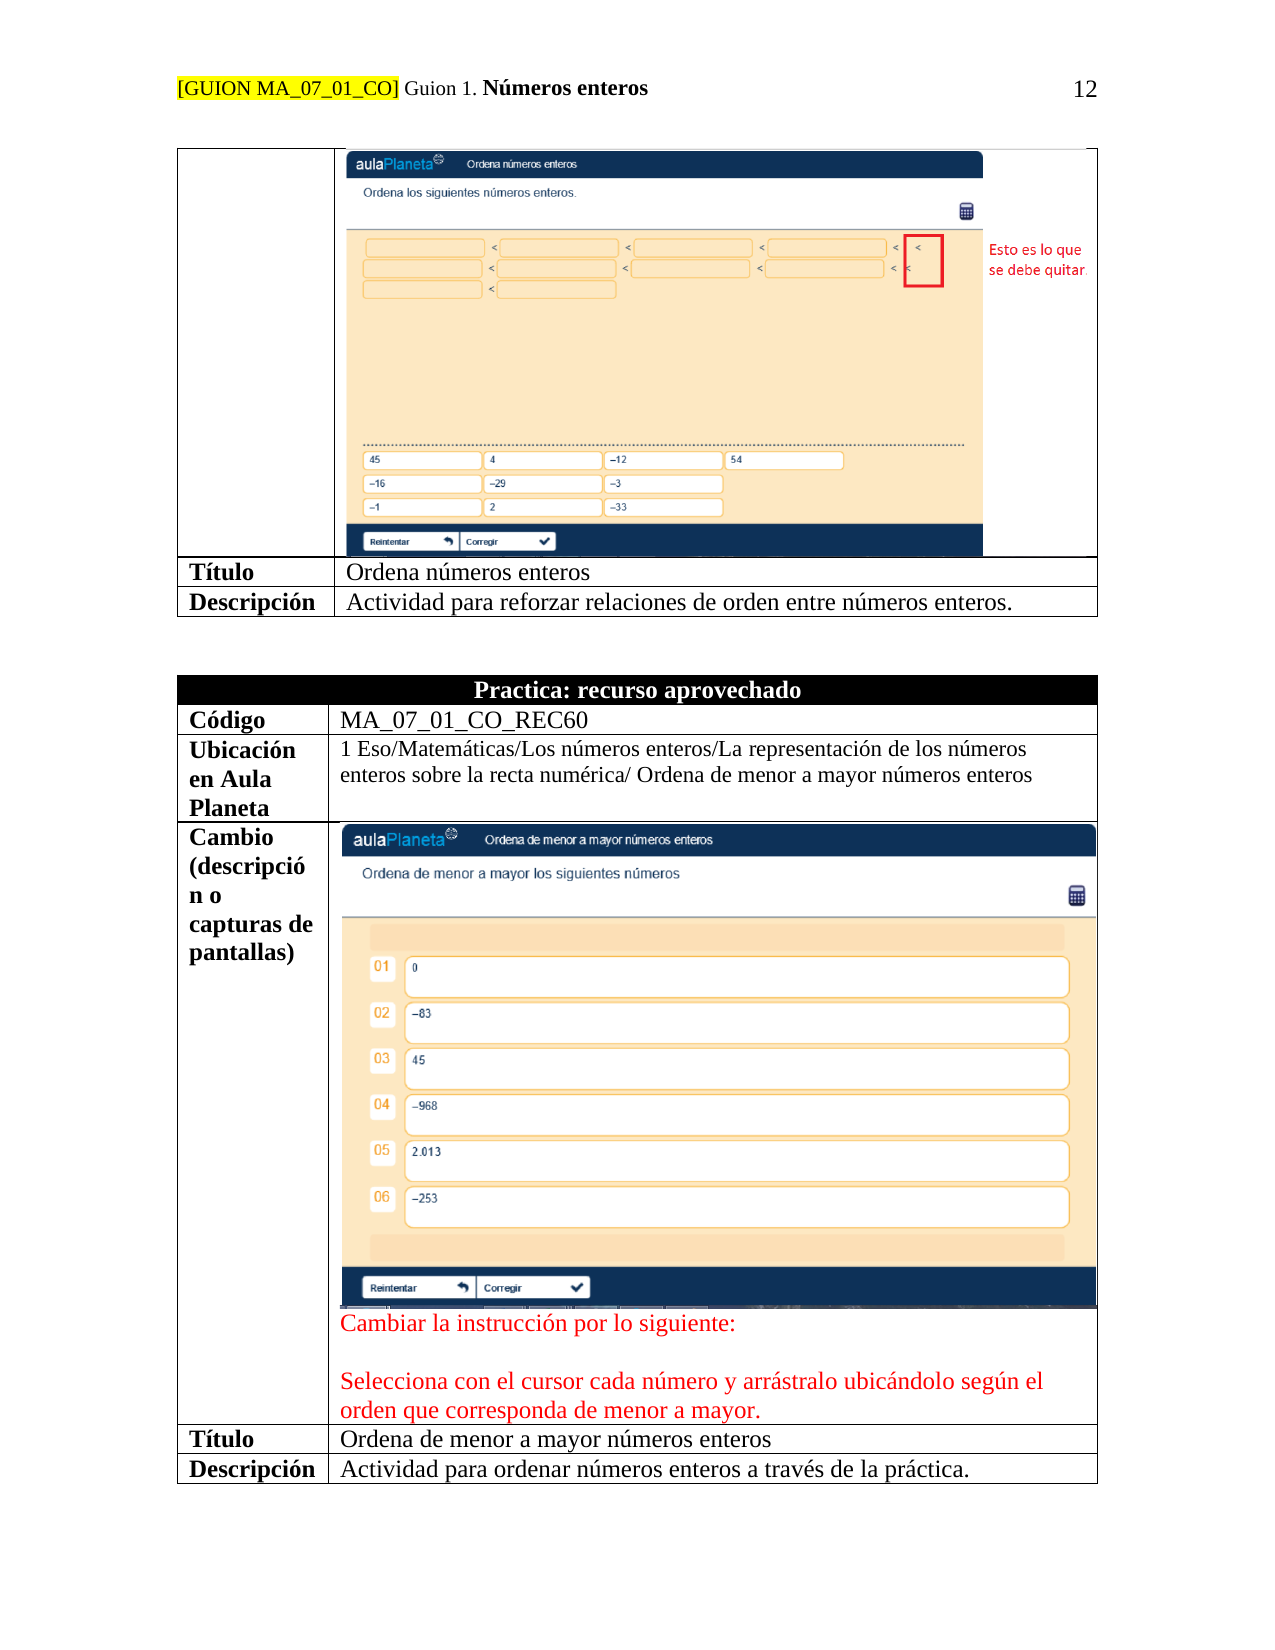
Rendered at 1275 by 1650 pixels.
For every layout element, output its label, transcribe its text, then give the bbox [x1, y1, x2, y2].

table_cell Ordena de menor a mayor números enteros [329, 1425, 1097, 1453]
table_cell Actividad para reforzar relaciones de orden entre números enteros. [335, 587, 1097, 616]
picture [339, 822, 1098, 1309]
table_cell Ordena números enteros [335, 558, 1097, 586]
table_cell Ubicación en Aula Planeta [178, 735, 328, 821]
table_cell Título [178, 558, 334, 586]
table_cell Código [178, 705, 328, 734]
table_cell Descripción [178, 1454, 328, 1483]
table_header Practica: recurso aprovechado [178, 676, 1097, 704]
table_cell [178, 149, 334, 556]
table_cell Descripción [178, 587, 334, 616]
table_cell 1 Eso/Matemáticas/Los números enteros/La representación de los números enteros sobre la recta numérica/ Ordena de menor a mayor números enteros [329, 735, 1097, 821]
table_cell Cambiar la instrucción por lo siguiente: Selecciona con el cursor cada número y arrástralo ubicándolo según el orden que corresponda de menor a mayor. [329, 823, 1097, 1423]
table_cell MA_07_01_CO_REC60 [329, 705, 1097, 734]
table_cell Actividad para ordenar números enteros a través de la práctica. [329, 1454, 1097, 1483]
table_cell Título [178, 1425, 328, 1453]
table_cell Cambio (descripción o capturas de pantallas) [178, 823, 328, 1423]
picture [345, 148, 1087, 557]
